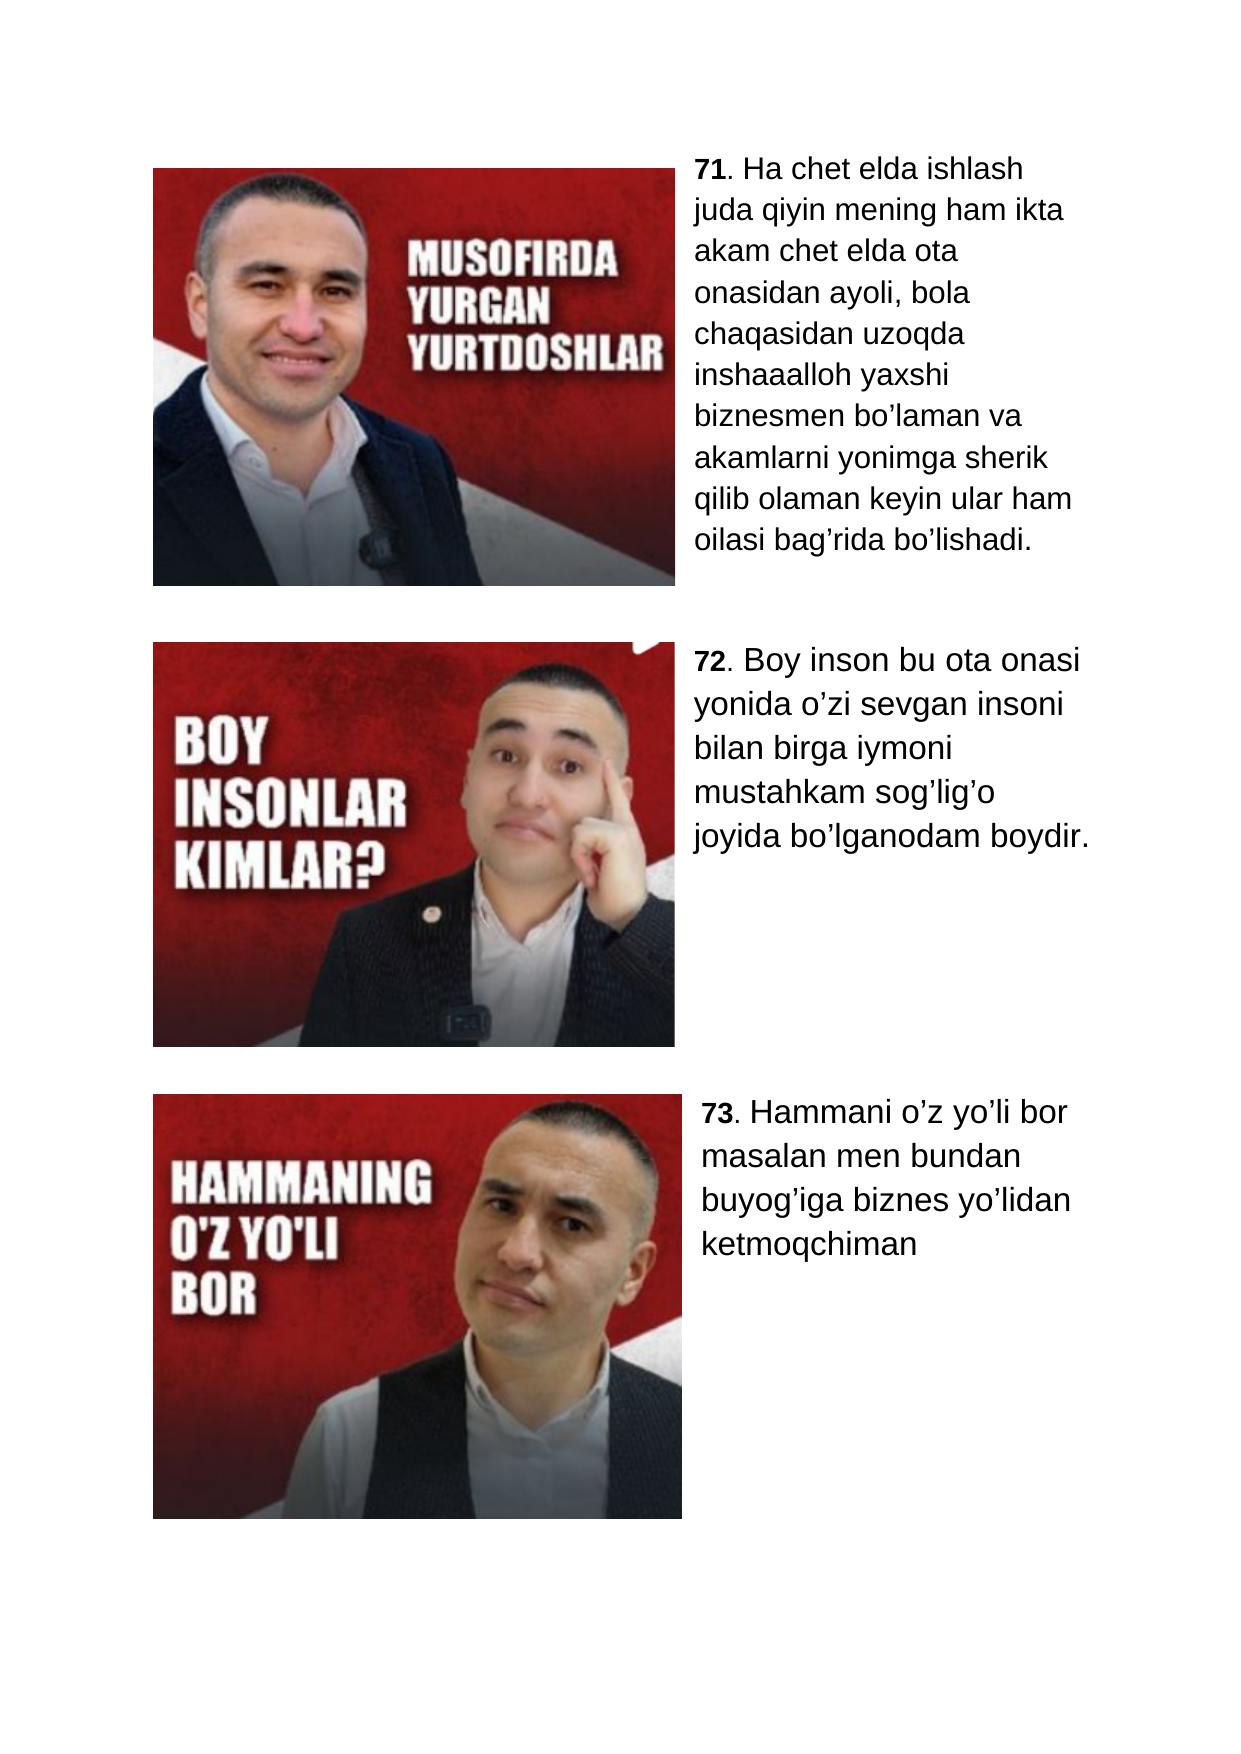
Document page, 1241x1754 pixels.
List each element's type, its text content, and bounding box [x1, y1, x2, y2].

picture [153, 1094, 682, 1519]
picture [153, 168, 675, 586]
picture [153, 642, 675, 1047]
text 72. Boy inson bu ota onasi yonida o’zi sevgan insoni bilan birga iymoni mustahkam sog’lig’o joyida bo’lganodam boydir. [150, 639, 1090, 855]
text 73. Hammani o’z yo’li bor masalan men bundan buyog’iga biznes yo’lidan ketmoqchiman [150, 1092, 1090, 1263]
